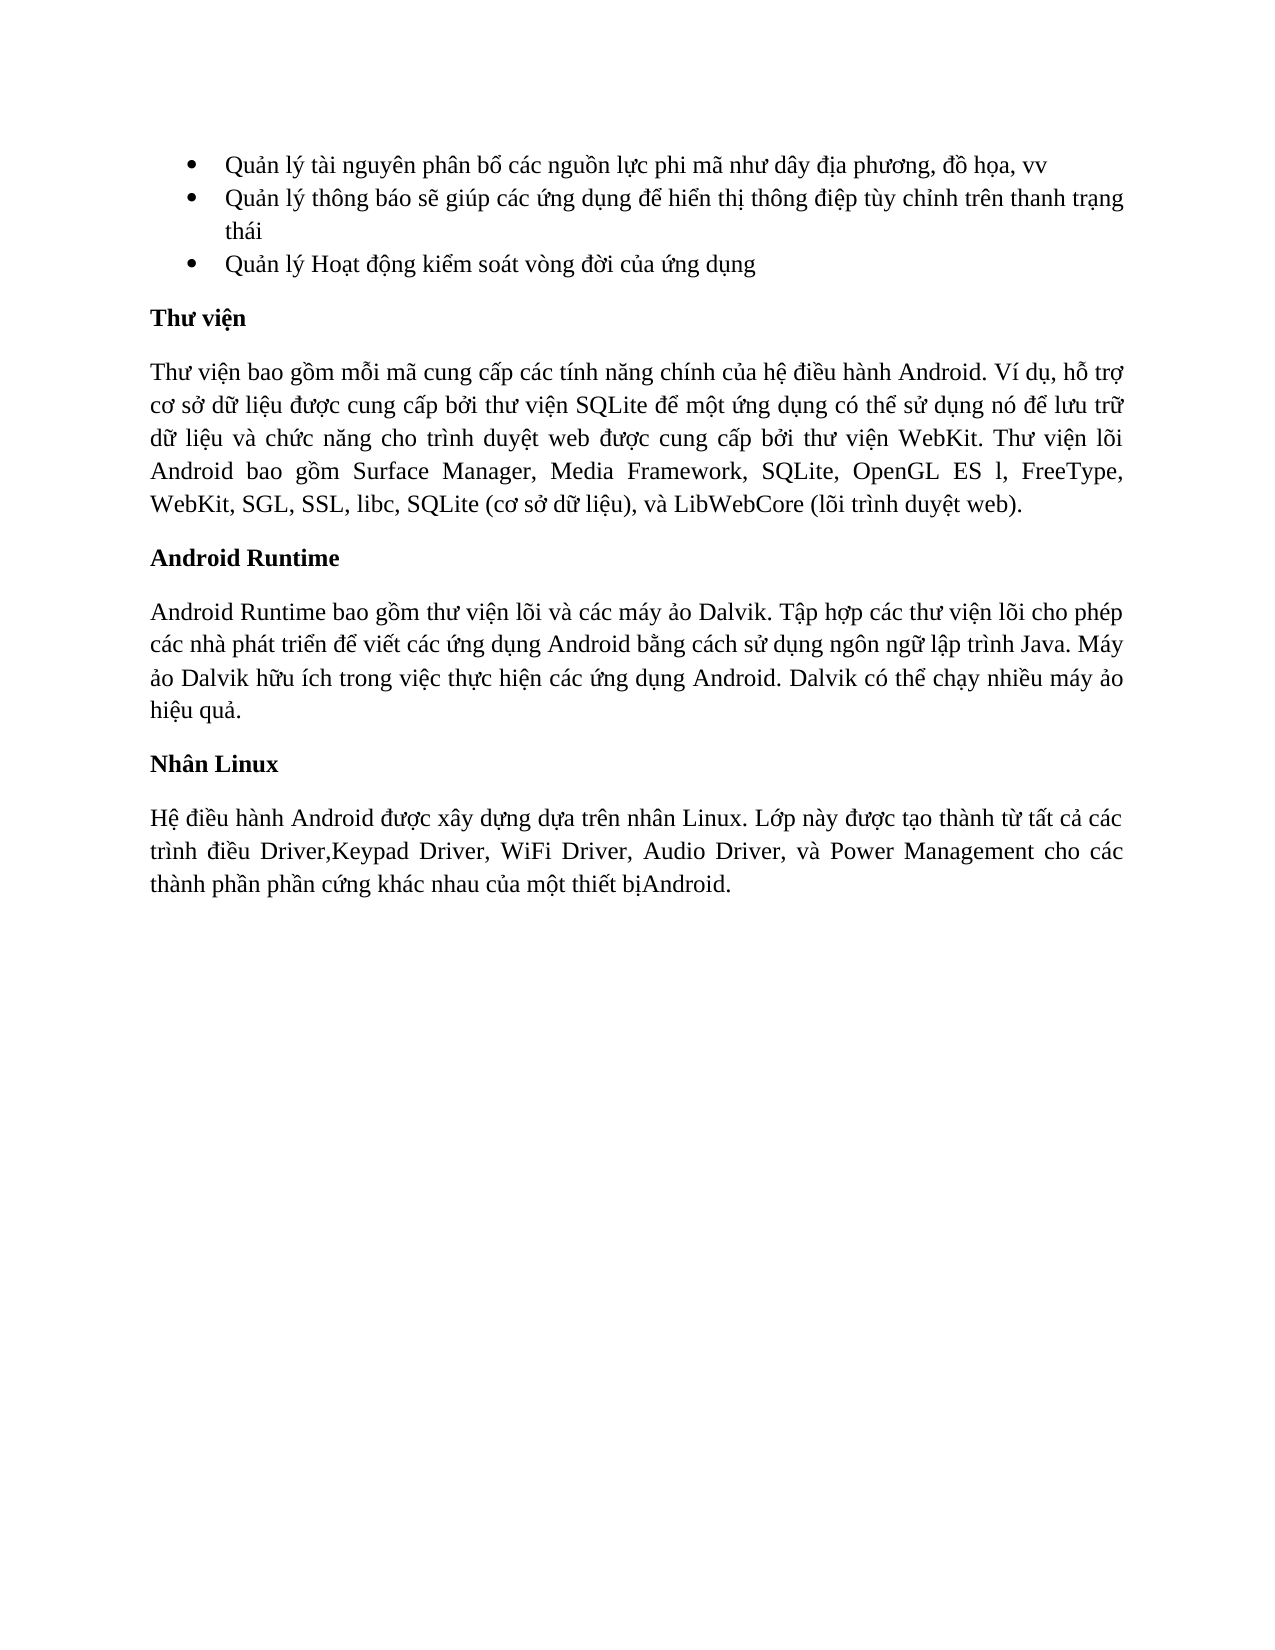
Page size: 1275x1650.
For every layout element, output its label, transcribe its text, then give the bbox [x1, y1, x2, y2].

text Thư viện bao gồm mỗi mã cung cấp các tính năng chính của hệ điều hành Android. Ví dụ, hỗ trợ cơ sở dữ liệu được cung cấp bởi thư viện SQLite để một ứng dụng có thể sử dụng nó để lưu trữ dữ liệu và chức năng cho trình duyệt web được cung cấp bởi thư viện WebKit. Thư viện lõi Android bao gồm Surface Manager, Media Framework, SQLite, OpenGL ES l, FreeType, WebKit, SGL, SSL, libc, SQLite (cơ sở dữ liệu), và LibWebCore (lõi trình duyệt web). [150, 357, 1125, 518]
text Nhân Linux [150, 749, 1125, 778]
text Android Runtime [150, 543, 1125, 571]
text Thư viện [150, 303, 1125, 332]
list Quản lý Hoạt động kiểm soát vòng đời của ứng dụng [187, 249, 1125, 278]
list Quản lý tài nguyên phân bổ các nguồn lực phi mã như dây địa phương, đồ họa, vv [187, 150, 1125, 179]
list Quản lý thông báo sẽ giúp các ứng dụng để hiển thị thông điệp tùy chỉnh trên thanh trạng thái [187, 183, 1125, 245]
text Hệ điều hành Android được xây dựng dựa trên nhân Linux. Lớp này được tạo thành từ tất cả các trình điều Driver,Keypad Driver, WiFi Driver, Audio Driver, và Power Management cho các thành phần phần cứng khác nhau của một thiết bịAndroid. [150, 803, 1125, 898]
text Android Runtime bao gồm thư viện lõi và các máy ảo Dalvik. Tập hợp các thư viện lõi cho phép các nhà phát triển để viết các ứng dụng Android bằng cách sử dụng ngôn ngữ lập trình Java. Máy ảo Dalvik hữu ích trong việc thực hiện các ứng dụng Android. Dalvik có thể chạy nhiều máy ảo hiệu quả. [150, 597, 1125, 724]
